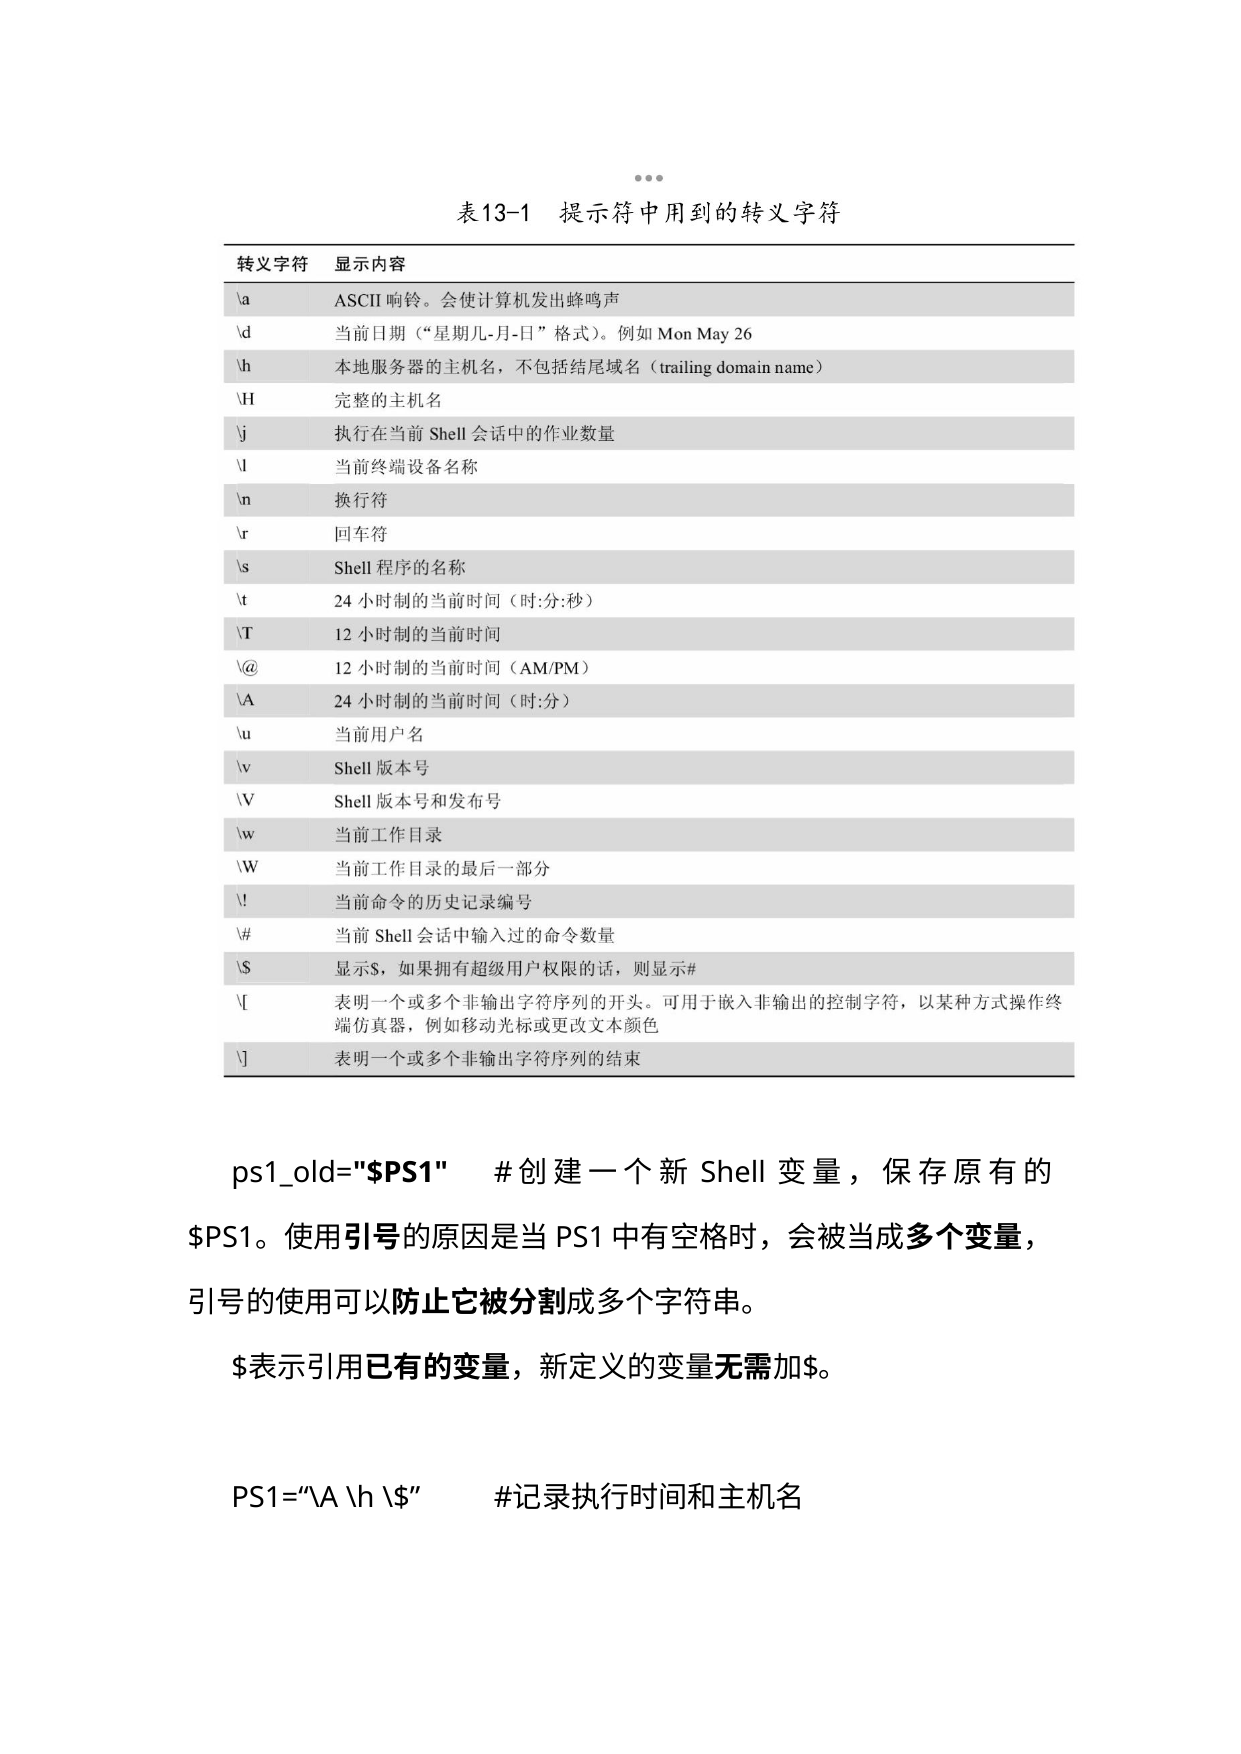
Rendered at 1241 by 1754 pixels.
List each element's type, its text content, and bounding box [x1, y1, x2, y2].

picture [187, 162, 1092, 1112]
list $表示引用已有的变量，新定义的变量无需加$。 [187, 1332, 1053, 1397]
list ps1_old="$PS1" #创建一个新Shell变量，保存原有的$PS1。使用引号的原因是当PS1中有空格时，会被当成多个变量，引号的使用可以防止它被分割成多个字符串。 [187, 1137, 1053, 1332]
list PS1=“\A \h \$” #记录执行时间和主机名 [187, 1462, 1053, 1527]
